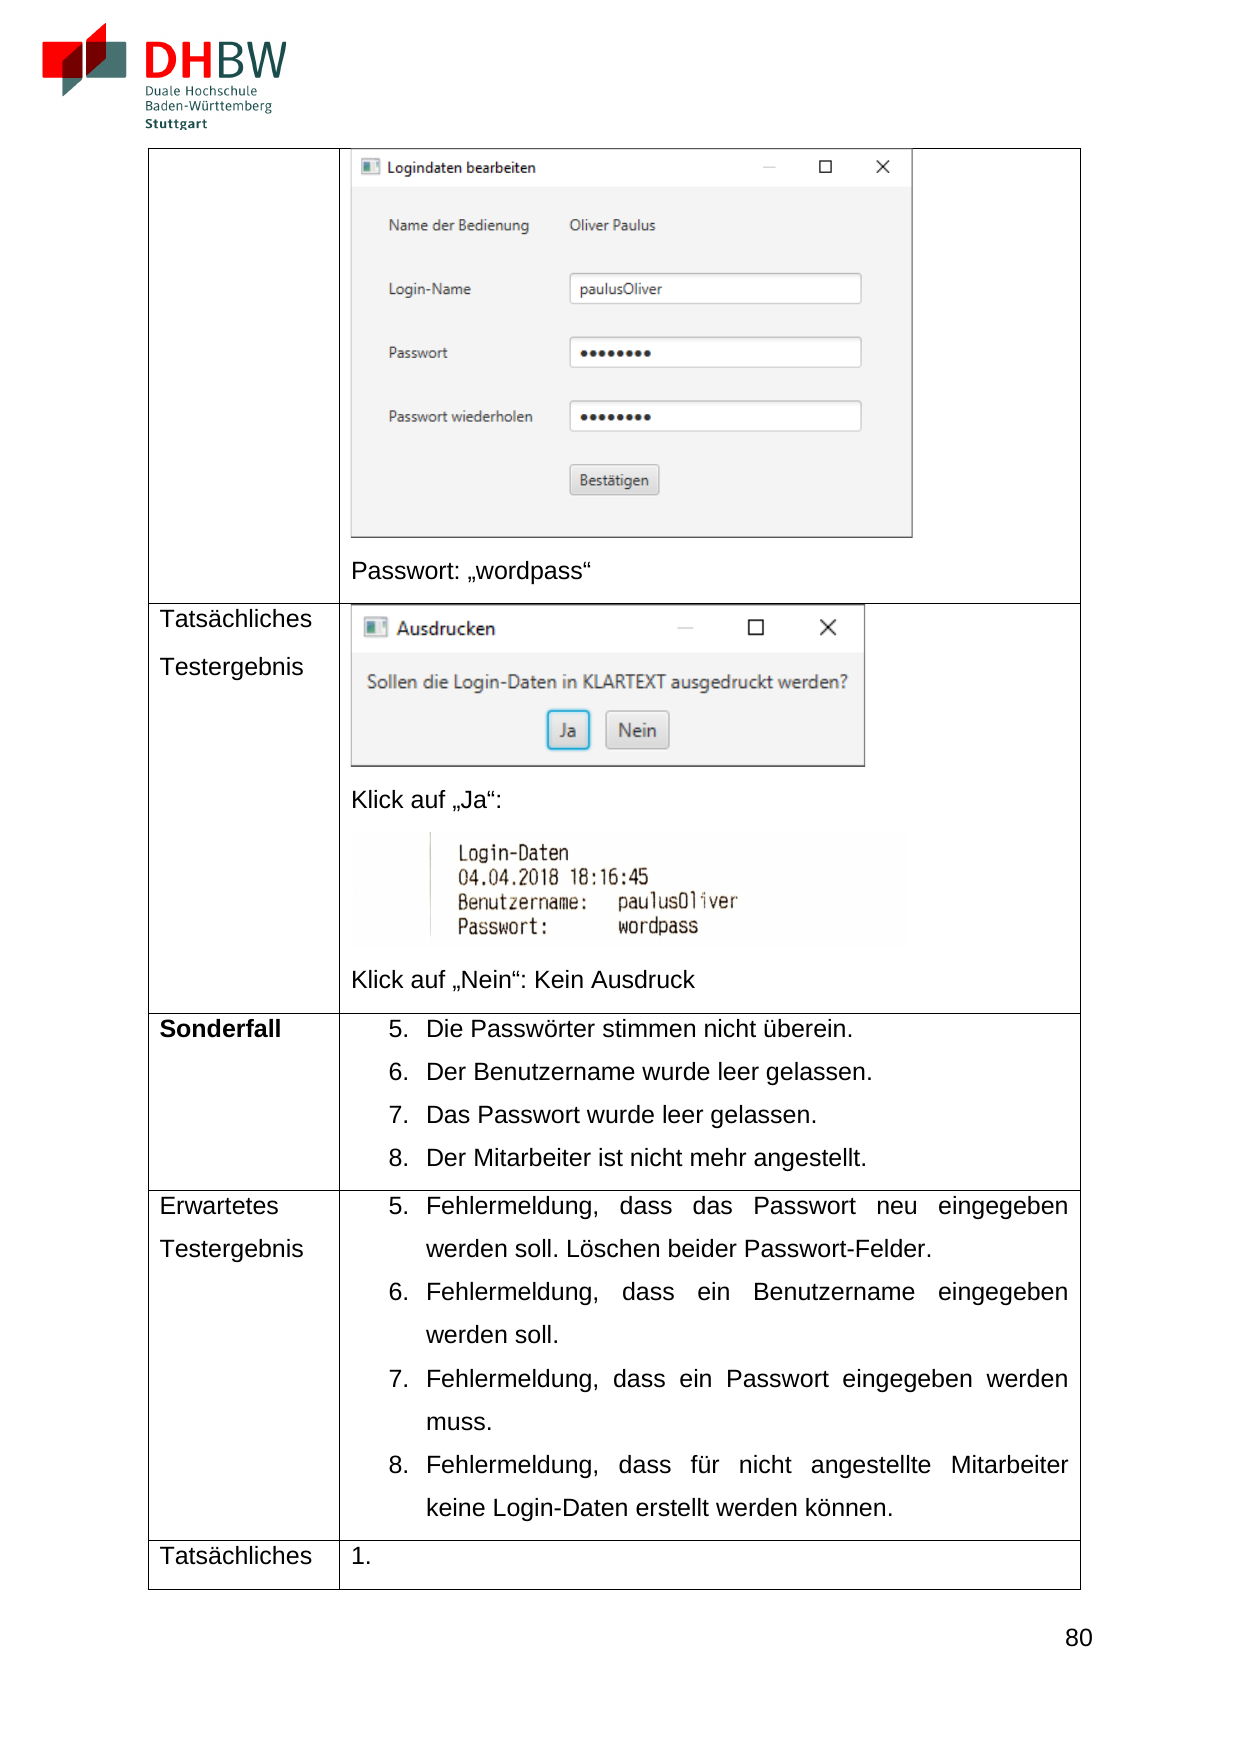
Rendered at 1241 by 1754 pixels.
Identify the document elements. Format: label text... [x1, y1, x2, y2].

picture [39, 20, 286, 130]
table_cell Erwartetes Testergebnis [149, 1191, 339, 1540]
table_cell Sonderfall [149, 1014, 339, 1190]
picture [350, 148, 913, 538]
table_cell Klick auf „Ja“: Klick auf „Nein“: Kein Ausdruck [340, 604, 1080, 1012]
table_cell Die Passwörter stimmen nicht überein. Der Benutzername wurde leer gelassen. Das Passwort wurde leer gelassen. Der Mitarbeiter ist nicht mehr angestellt. [340, 1014, 1080, 1190]
table_cell Tatsächliches Testergebnis [149, 604, 339, 1012]
picture [353, 832, 906, 947]
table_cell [340, 149, 1080, 603]
picture [350, 604, 866, 767]
table_cell 1. 2. 3. 4. [340, 1541, 1080, 1588]
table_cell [149, 149, 339, 603]
table_cell Fehlermeldung, dass das Passwort neu eingegeben werden soll. Löschen beider Passwort-Felder. Fehlermeldung, dass ein Benutzername eingegeben werden soll. Fehlermeldung, dass ein Passwort eingegeben werden muss. Fehlermeldung, dass für nicht angestellte Mitarbeiter keine Login-Daten erstellt werden können. [340, 1191, 1080, 1540]
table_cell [149, 1541, 339, 1588]
